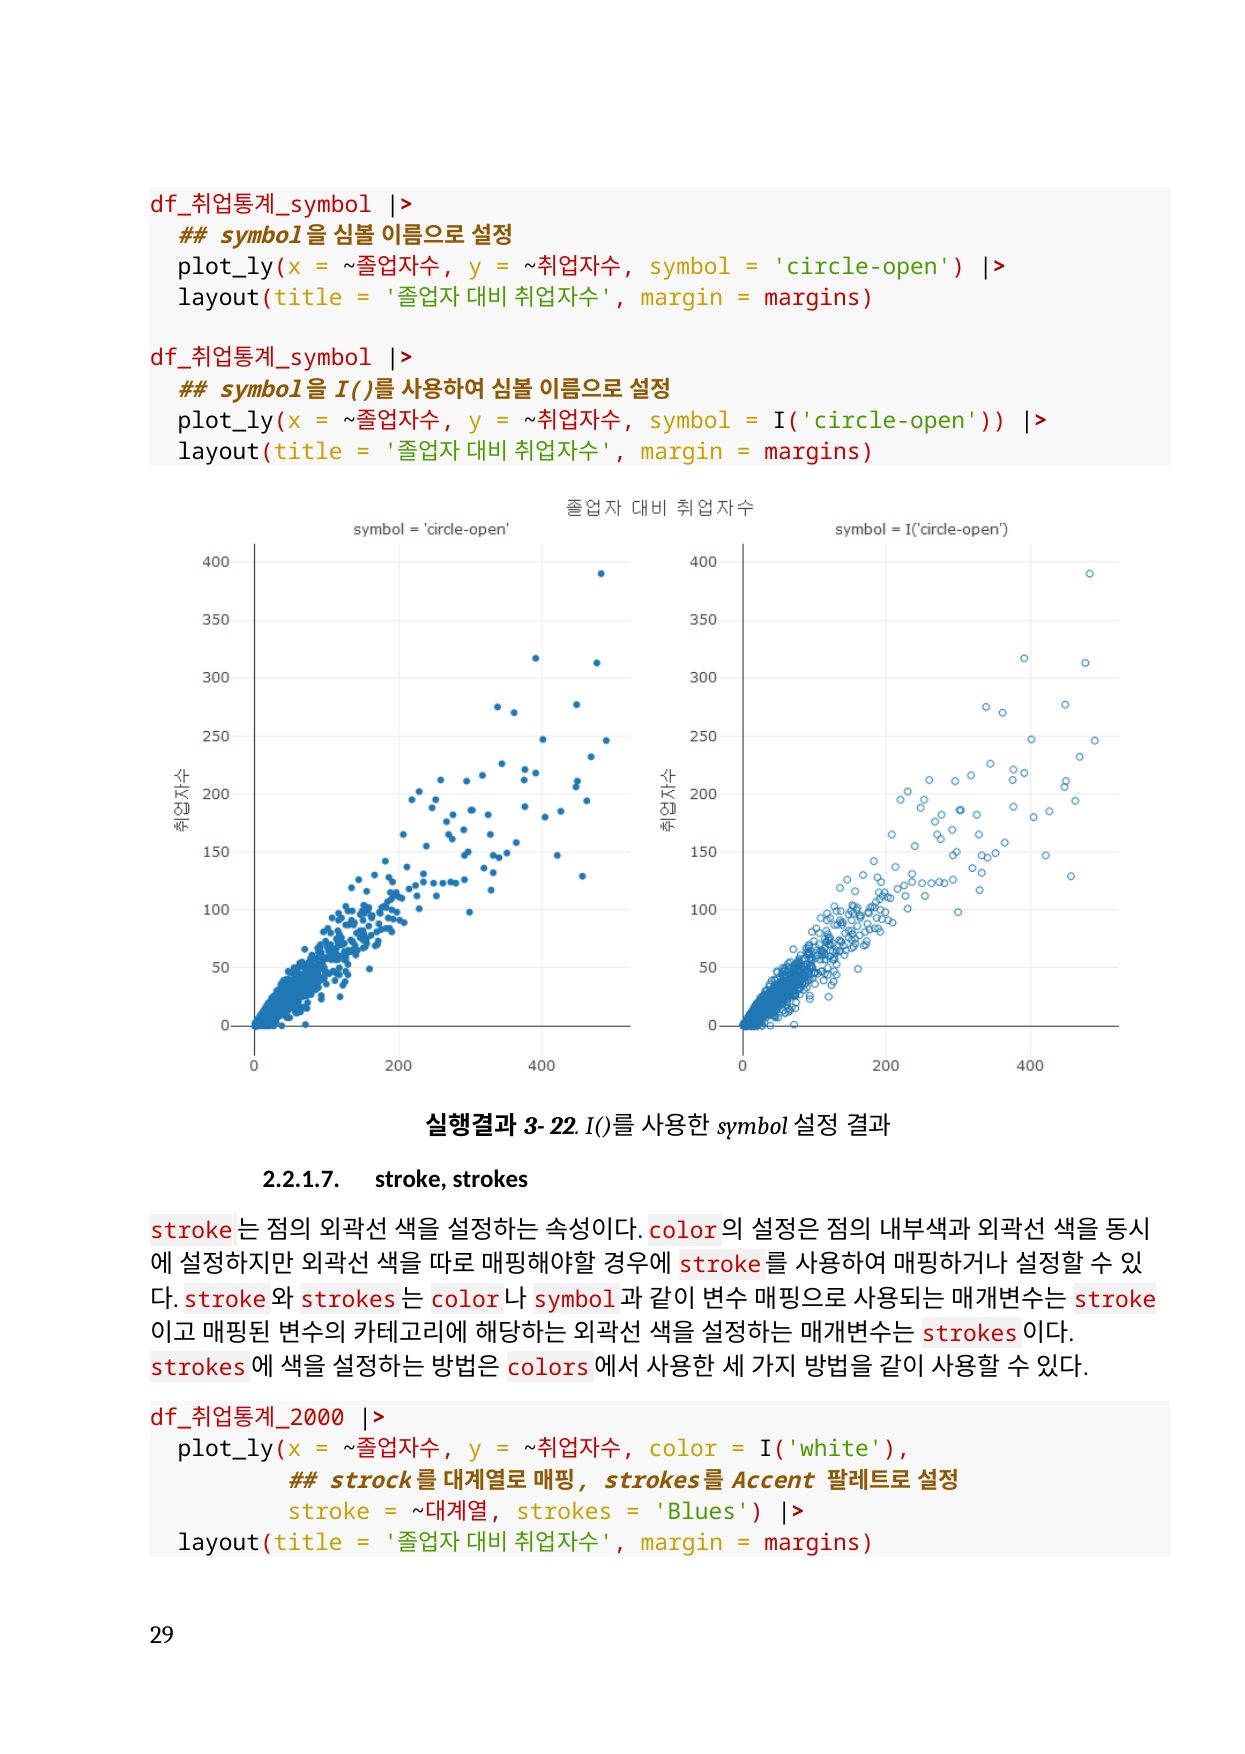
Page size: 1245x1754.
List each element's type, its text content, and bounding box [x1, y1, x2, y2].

text df_취업통계_2000 |> plot_ly(x = ~졸업자수, y = ~취업자수, color = I('white'), ## strock를 대계열로 매핑, strokes를 Accent 팔레트로 설정 stroke = ~대계열, strokes = 'Blues') |> layout(title = '졸업자 대비 취업자수', margin = margins) [150, 1401, 1170, 1557]
picture [172, 487, 1148, 1087]
text df_취업통계_symbol |> ## symbol을 심볼 이름으로 설정 plot_ly(x = ~졸업자수, y = ~취업자수, symbol = 'circle-open') |> layout(title = '졸업자 대비 취업자수', margin = margins) df_취업통계_symbol |> ## symbol을 I()를 사용하여 심볼 이름으로 설정 plot_ly(x = ~졸업자수, y = ~취업자수, symbol = I('circle-open')) |> layout(title = '졸업자 대비 취업자수', margin = margins) [150, 187, 1170, 466]
text 실행결과 3- . I()를 사용한 symbol 설정 결과 [150, 1108, 1170, 1142]
subtitle stroke, strokes [262, 1163, 1170, 1193]
text stroke는 점의 외곽선 색을 설정하는 속성이다. color의 설정은 점의 내부색과 외곽선 색을 동시에 설정하지만 외곽선 색을 따로 매핑해야할 경우에 stroke를 사용하여 매핑하거나 설정할 수 있다. stroke와 strokes는 color나 symbol과 같이 변수 매핑으로 사용되는 매개변수는 stroke이고 매핑된 변수의 카테고리에 해당하는 외곽선 색을 설정하는 매개변수는 strokes이다. strokes에 색을 설정하는 방법은 colors에서 사용한 세 가지 방법을 같이 사용할 수 있다. [150, 1212, 1170, 1382]
